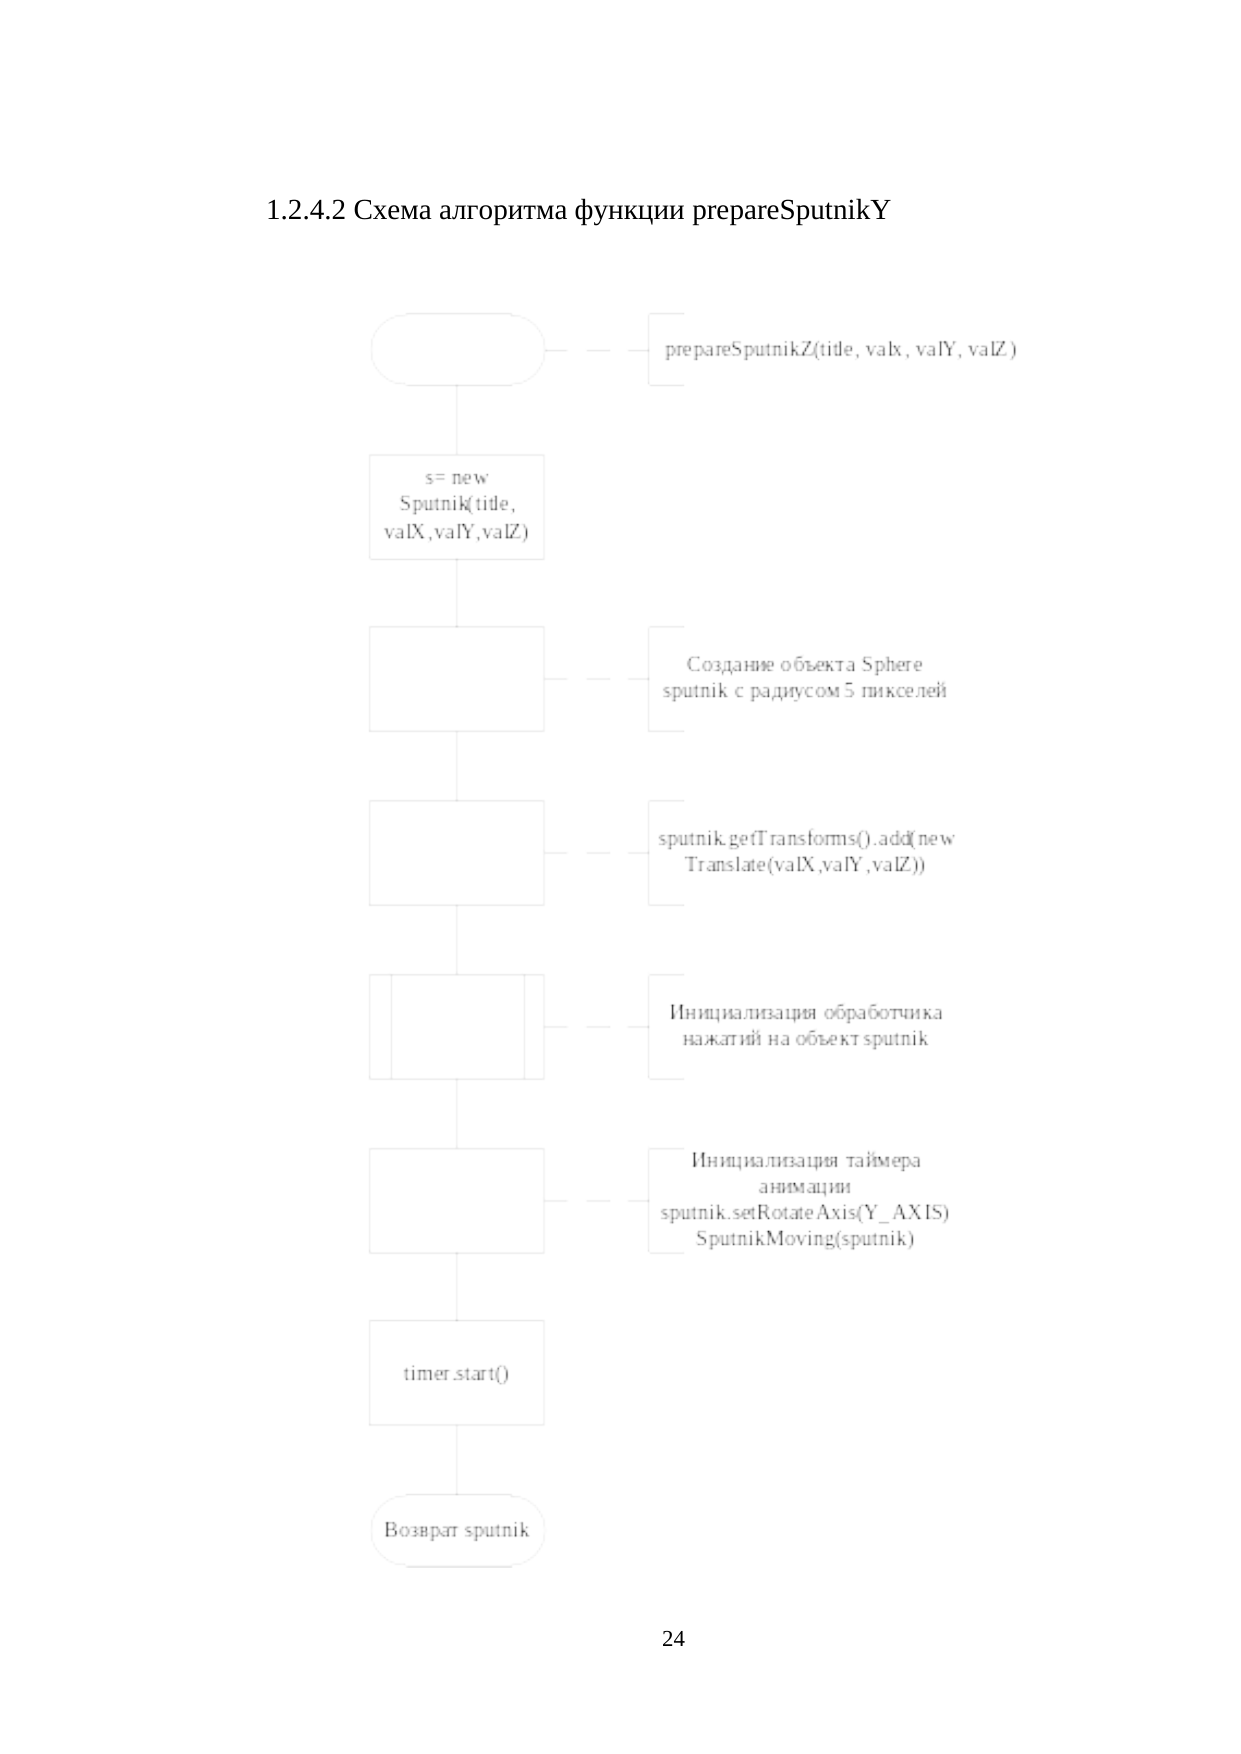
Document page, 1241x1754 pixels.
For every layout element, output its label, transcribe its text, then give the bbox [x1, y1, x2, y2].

text 1.2.4.2 Схема алгоритма функции prepareSputnikY [177, 192, 1152, 226]
